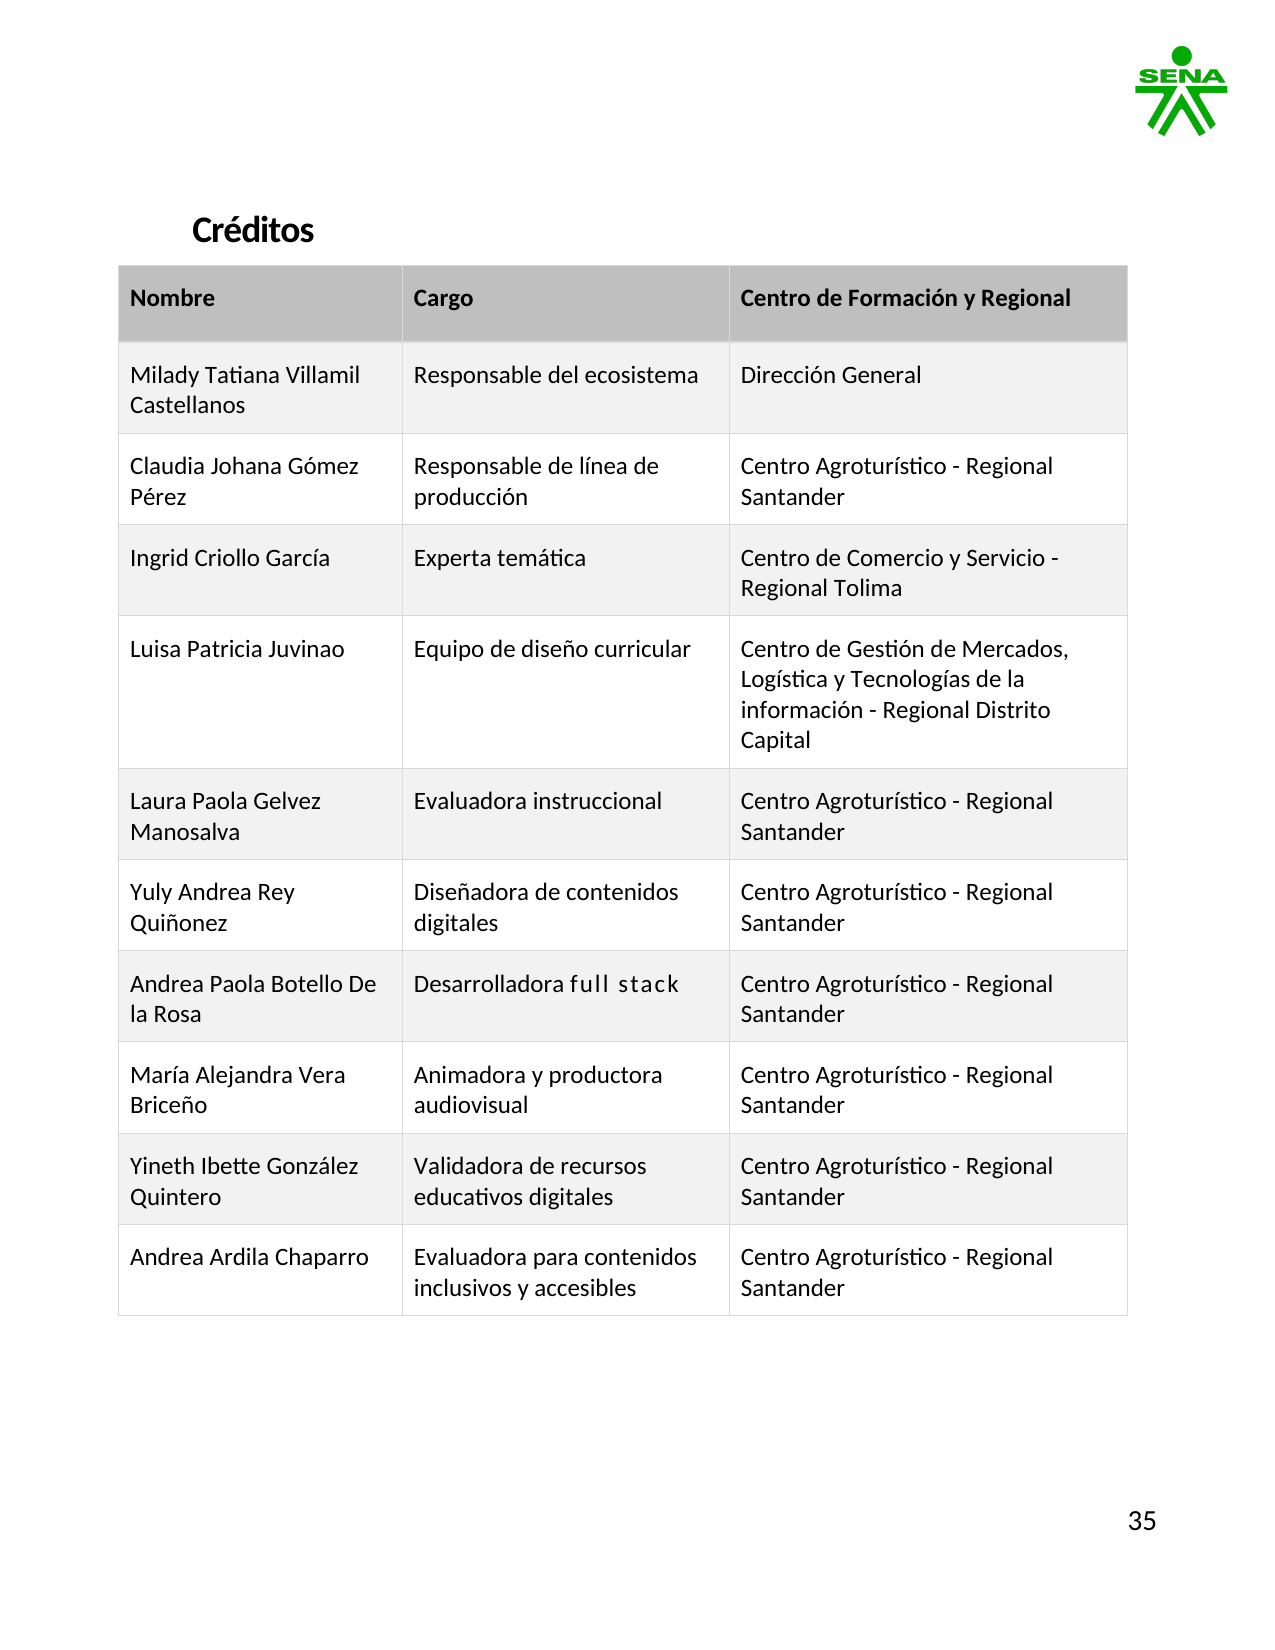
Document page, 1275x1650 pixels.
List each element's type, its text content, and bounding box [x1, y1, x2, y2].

table_cell Animadora y productora audiovisual [403, 1042, 729, 1132]
table_cell Diseñadora de contenidos digitales [403, 860, 729, 950]
table_cell Experta temática [403, 525, 729, 615]
table_cell Centro Agroturístico - Regional Santander [730, 1134, 1127, 1224]
table_cell Centro Agroturístico - Regional Santander [730, 951, 1127, 1041]
table_cell Centro Agroturístico - Regional Santander [730, 860, 1127, 950]
table_cell Milady Tatiana Villamil Castellanos [119, 343, 402, 433]
table_cell Equipo de diseño curricular [403, 616, 729, 767]
table_cell Laura Paola Gelvez Manosalva [119, 769, 402, 859]
table_cell Centro Agroturístico - Regional Santander [730, 1042, 1127, 1132]
table_cell Centro Agroturístico - Regional Santander [730, 769, 1127, 859]
table_cell Andrea Ardila Chaparro [119, 1225, 402, 1315]
table_cell Centro de Comercio y Servicio - Regional Tolima [730, 525, 1127, 615]
table_cell María Alejandra Vera Briceño [119, 1042, 402, 1132]
table_cell Evaluadora instruccional [403, 769, 729, 859]
table_header Cargo [403, 266, 729, 341]
table_cell Luisa Patricia Juvinao [119, 616, 402, 767]
table_cell Centro Agroturístico - Regional Santander [730, 434, 1127, 524]
table_cell Desarrolladora full stack [403, 951, 729, 1041]
subtitle Créditos [192, 206, 1157, 252]
picture [1135, 46, 1228, 136]
table_cell Yuly Andrea Rey Quiñonez [119, 860, 402, 950]
table_cell Andrea Paola Botello De la Rosa [119, 951, 402, 1041]
table_cell Validadora de recursos educativos digitales [403, 1134, 729, 1224]
table_cell Ingrid Criollo García [119, 525, 402, 615]
table_cell Centro de Gestión de Mercados, Logística y Tecnologías de la información - Regional Distrito Capital [730, 616, 1127, 767]
table_header Nombre [119, 266, 402, 341]
table_cell Responsable del ecosistema [403, 343, 729, 433]
table_cell Claudia Johana Gómez Pérez [119, 434, 402, 524]
table_cell Yineth Ibette González Quintero [119, 1134, 402, 1224]
table_cell Dirección General [730, 343, 1127, 433]
table_header Centro de Formación y Regional [730, 266, 1127, 341]
table_cell Centro Agroturístico - Regional Santander [730, 1225, 1127, 1315]
table_cell Evaluadora para contenidos inclusivos y accesibles [403, 1225, 729, 1315]
table_cell Responsable de línea de producción [403, 434, 729, 524]
